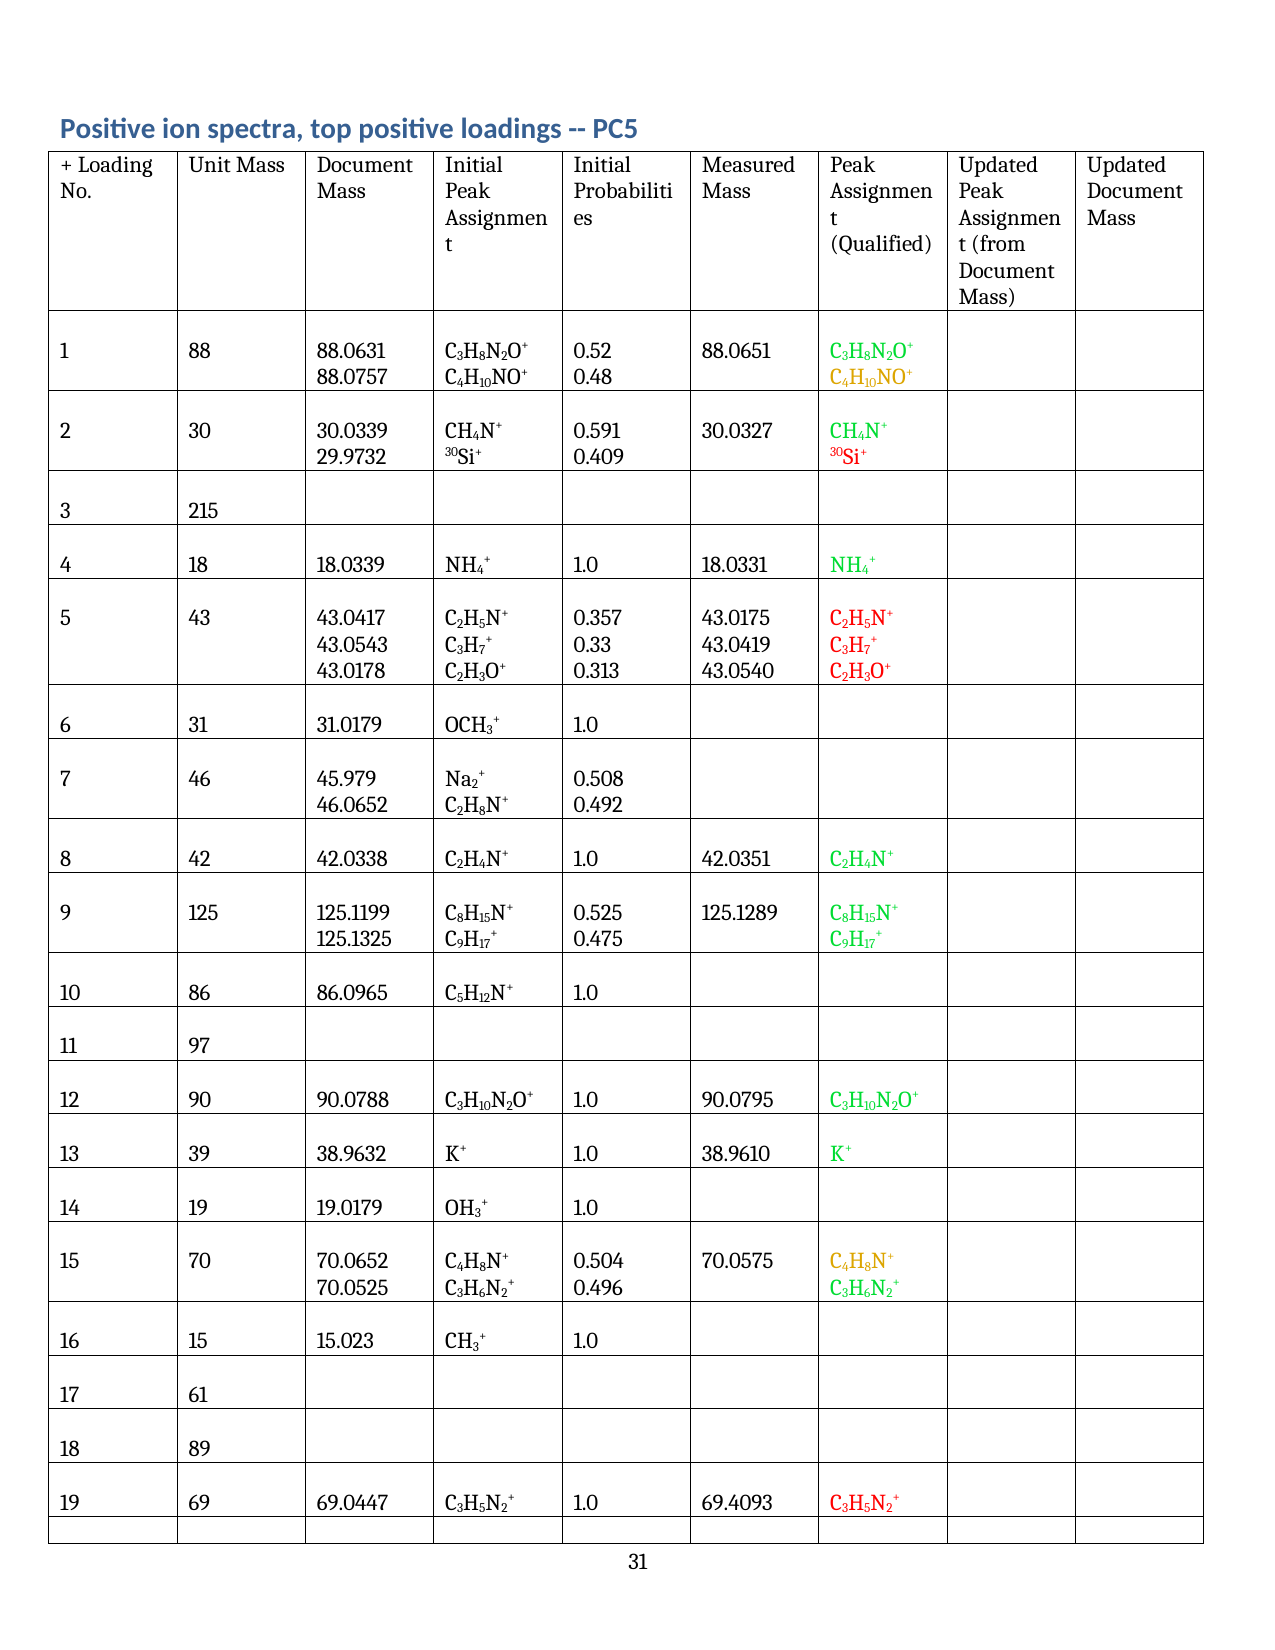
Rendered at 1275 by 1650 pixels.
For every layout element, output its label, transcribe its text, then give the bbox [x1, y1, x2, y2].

table_cell 42.0338 [306, 819, 433, 872]
table_cell 18.0331 [691, 525, 818, 578]
table_cell [563, 1356, 690, 1408]
table_cell [948, 953, 1075, 1006]
table_cell C3H5N2+ [819, 1463, 947, 1516]
table_cell 38.9632 [306, 1114, 433, 1167]
table_cell [1076, 525, 1203, 578]
table_header Updated Peak Assignment (from Document Mass) [948, 152, 1075, 310]
table_cell CH3+ [434, 1302, 562, 1354]
table_cell C4H8N+ C3H6N2+ [434, 1222, 562, 1301]
table_cell [819, 471, 947, 524]
table_cell 0.504 0.496 [563, 1222, 690, 1301]
table_cell OH3+ [434, 1168, 562, 1221]
table_cell [819, 1356, 947, 1408]
table_cell 30 [178, 391, 305, 470]
table_cell [1076, 1517, 1203, 1543]
table_cell 18.0339 [306, 525, 433, 578]
table_cell 19 [49, 1463, 177, 1516]
table_cell 42.0351 [691, 819, 818, 872]
table_cell 88.0651 [691, 311, 818, 390]
table_cell 90 [178, 1061, 305, 1113]
table_cell 16 [49, 1302, 177, 1354]
table_cell 125 [178, 873, 305, 952]
table_cell NH4+ [434, 525, 562, 578]
table_cell 0.357 0.33 0.313 [563, 579, 690, 684]
table_cell 1.0 [563, 1168, 690, 1221]
table_cell [691, 1409, 818, 1462]
table_cell 9 [49, 873, 177, 952]
table_cell 0.591 0.409 [563, 391, 690, 470]
table_cell [948, 739, 1075, 818]
table_cell [691, 471, 818, 524]
table_cell [819, 1409, 947, 1462]
table_cell C3H10N2O+ [434, 1061, 562, 1113]
table_header Unit Mass [178, 152, 305, 310]
table_cell [948, 1168, 1075, 1221]
table_cell C3H8N2O+ C4H10NO+ [819, 311, 947, 390]
table_header Document Mass [306, 152, 433, 310]
table_cell [691, 685, 818, 738]
table_cell 12 [49, 1061, 177, 1113]
table_cell 88 [178, 311, 305, 390]
table_cell [948, 1007, 1075, 1059]
table_cell 69.4093 [691, 1463, 818, 1516]
table_cell [948, 525, 1075, 578]
table_cell 97 [178, 1007, 305, 1059]
table_cell OCH3+ [434, 685, 562, 738]
table_cell 43 [178, 579, 305, 684]
table_cell [948, 1061, 1075, 1113]
table_cell 15 [49, 1222, 177, 1301]
table_cell [948, 819, 1075, 872]
table_cell [819, 1302, 947, 1354]
table_cell 45.979 46.0652 [306, 739, 433, 818]
table_cell 31.0179 [306, 685, 433, 738]
table_cell C2H4N+ [819, 819, 947, 872]
table_header Updated Document Mass [1076, 152, 1203, 310]
table_cell [691, 1302, 818, 1354]
table_cell 3 [49, 471, 177, 524]
table_cell 10 [49, 953, 177, 1006]
table_cell 5 [49, 579, 177, 684]
table_cell C2H5N+ C3H7+ C2H3O+ [434, 579, 562, 684]
table_cell [1076, 1302, 1203, 1354]
table_cell 15.023 [306, 1302, 433, 1354]
table_cell [434, 1517, 562, 1543]
table_cell 90.0795 [691, 1061, 818, 1113]
table_cell [1076, 1061, 1203, 1113]
table_cell 2 [49, 391, 177, 470]
table_cell [434, 1007, 562, 1059]
table_cell 0.508 0.492 [563, 739, 690, 818]
subtitle Positive ion spectra, top positive loadings -- PC5 [60, 110, 1215, 146]
table_cell [1076, 311, 1203, 390]
table_cell C8H15N+ C9H17+ [434, 873, 562, 952]
table_cell 39 [178, 1114, 305, 1167]
table_cell C3H8N2O+ C4H10NO+ [434, 311, 562, 390]
table_cell 86.0965 [306, 953, 433, 1006]
table_cell 42 [178, 819, 305, 872]
table_header Initial Probabilities [563, 152, 690, 310]
table_cell K+ [434, 1114, 562, 1167]
table_cell 1.0 [563, 1114, 690, 1167]
table_cell 30.0339 29.9732 [306, 391, 433, 470]
table_cell [563, 1517, 690, 1543]
table_cell [948, 471, 1075, 524]
table_cell 125.1289 [691, 873, 818, 952]
table_cell [1076, 953, 1203, 1006]
table_cell 4 [49, 525, 177, 578]
table_cell C8H15N+ C9H17+ [819, 873, 947, 952]
table_cell 0.525 0.475 [563, 873, 690, 952]
table_cell 90.0788 [306, 1061, 433, 1113]
table_cell 38.9610 [691, 1114, 818, 1167]
table_cell 11 [49, 1007, 177, 1059]
table_cell [691, 1356, 818, 1408]
table_cell [819, 739, 947, 818]
table_cell [948, 1517, 1075, 1543]
table_cell C3H10N2O+ [819, 1061, 947, 1113]
table_cell 70.0652 70.0525 [306, 1222, 433, 1301]
table_cell [563, 1409, 690, 1462]
table_cell 0.52 0.48 [563, 311, 690, 390]
table_cell 86 [178, 953, 305, 1006]
table_cell [1076, 471, 1203, 524]
table_cell 1.0 [563, 819, 690, 872]
table_cell [1076, 1168, 1203, 1221]
table_cell [563, 1007, 690, 1059]
table_cell C5H12N+ [434, 953, 562, 1006]
table_cell 14 [49, 1168, 177, 1221]
table_cell 1.0 [563, 1302, 690, 1354]
table_cell 19.0179 [306, 1168, 433, 1221]
table_cell 1.0 [563, 525, 690, 578]
table_cell [948, 1302, 1075, 1354]
table_cell CH4N+ 30Si+ [434, 391, 562, 470]
table_cell C3H5N2+ [434, 1463, 562, 1516]
table_cell [948, 873, 1075, 952]
table_cell Na2+ C2H8N+ [434, 739, 562, 818]
table_cell [948, 391, 1075, 470]
table_cell 61 [178, 1356, 305, 1408]
table_cell 18 [49, 1409, 177, 1462]
table_cell 31 [178, 685, 305, 738]
table_cell [563, 471, 690, 524]
table_cell 19 [178, 1168, 305, 1221]
table_cell [948, 1222, 1075, 1301]
table_cell [306, 1356, 433, 1408]
table_cell [306, 1409, 433, 1462]
table_cell [948, 685, 1075, 738]
table_cell 8 [49, 819, 177, 872]
table_cell [691, 1517, 818, 1543]
table_cell 215 [178, 471, 305, 524]
table_cell [691, 1007, 818, 1059]
table_cell [1076, 579, 1203, 684]
table_cell NH4+ [819, 525, 947, 578]
table_header Initial Peak Assignment [434, 152, 562, 310]
table_cell [948, 1356, 1075, 1408]
table_cell [819, 953, 947, 1006]
table_cell 89 [178, 1409, 305, 1462]
table_cell 1.0 [563, 953, 690, 1006]
table_header Peak Assignment (Qualified) [819, 152, 947, 310]
table_cell 20 [49, 1517, 177, 1543]
table_cell [948, 1463, 1075, 1516]
table_cell [1076, 1114, 1203, 1167]
table_cell 1.0 [563, 685, 690, 738]
table_cell 17 [49, 1356, 177, 1408]
table_cell K+ [819, 1114, 947, 1167]
table_cell [819, 1517, 947, 1543]
table_cell 46 [178, 739, 305, 818]
table_cell 88.0631 88.0757 [306, 311, 433, 390]
table_cell 30.0327 [691, 391, 818, 470]
table_cell [948, 311, 1075, 390]
table_cell [819, 1007, 947, 1059]
table_cell [691, 1168, 818, 1221]
table_cell 69 [178, 1463, 305, 1516]
table_cell [1076, 873, 1203, 952]
table_header + Loading No. [49, 152, 177, 310]
table_cell 15 [178, 1302, 305, 1354]
table_cell [434, 471, 562, 524]
table_cell 7 [49, 739, 177, 818]
table_cell 125.1199 125.1325 [306, 873, 433, 952]
table_cell 18 [178, 525, 305, 578]
table_cell C4H8N+ C3H6N2+ [819, 1222, 947, 1301]
table_cell [691, 953, 818, 1006]
table_header Measured Mass [691, 152, 818, 310]
table_cell CH4N+ 30Si+ [819, 391, 947, 470]
table_cell [434, 1356, 562, 1408]
table_cell 1 [49, 311, 177, 390]
table_cell 1.0 [563, 1463, 690, 1516]
table_cell 69.0447 [306, 1463, 433, 1516]
table_cell 43.0417 43.0543 43.0178 [306, 579, 433, 684]
table_cell 13 [49, 1114, 177, 1167]
table_cell 245 [178, 1517, 305, 1543]
table_cell [1076, 1222, 1203, 1301]
table_cell [1076, 739, 1203, 818]
table_cell [1076, 1356, 1203, 1408]
table_cell 1.0 [563, 1061, 690, 1113]
table_cell C2H5N+ C3H7+ C2H3O+ [819, 579, 947, 684]
table_cell [306, 1007, 433, 1059]
table_cell [306, 471, 433, 524]
table_cell [1076, 1007, 1203, 1059]
table_cell 70.0575 [691, 1222, 818, 1301]
table_cell [948, 1114, 1075, 1167]
table_cell 43.0175 43.0419 43.0540 [691, 579, 818, 684]
table_cell 70 [178, 1222, 305, 1301]
table_cell [306, 1517, 433, 1543]
table_cell [434, 1409, 562, 1462]
table_cell [1076, 685, 1203, 738]
table_cell [948, 579, 1075, 684]
table_cell [1076, 391, 1203, 470]
table_cell [948, 1409, 1075, 1462]
table_cell C2H4N+ [434, 819, 562, 872]
table_cell [819, 1168, 947, 1221]
table_cell [1076, 1409, 1203, 1462]
table_cell 6 [49, 685, 177, 738]
table_cell [691, 739, 818, 818]
table_cell [1076, 819, 1203, 872]
table_cell [1076, 1463, 1203, 1516]
table_cell [819, 685, 947, 738]
